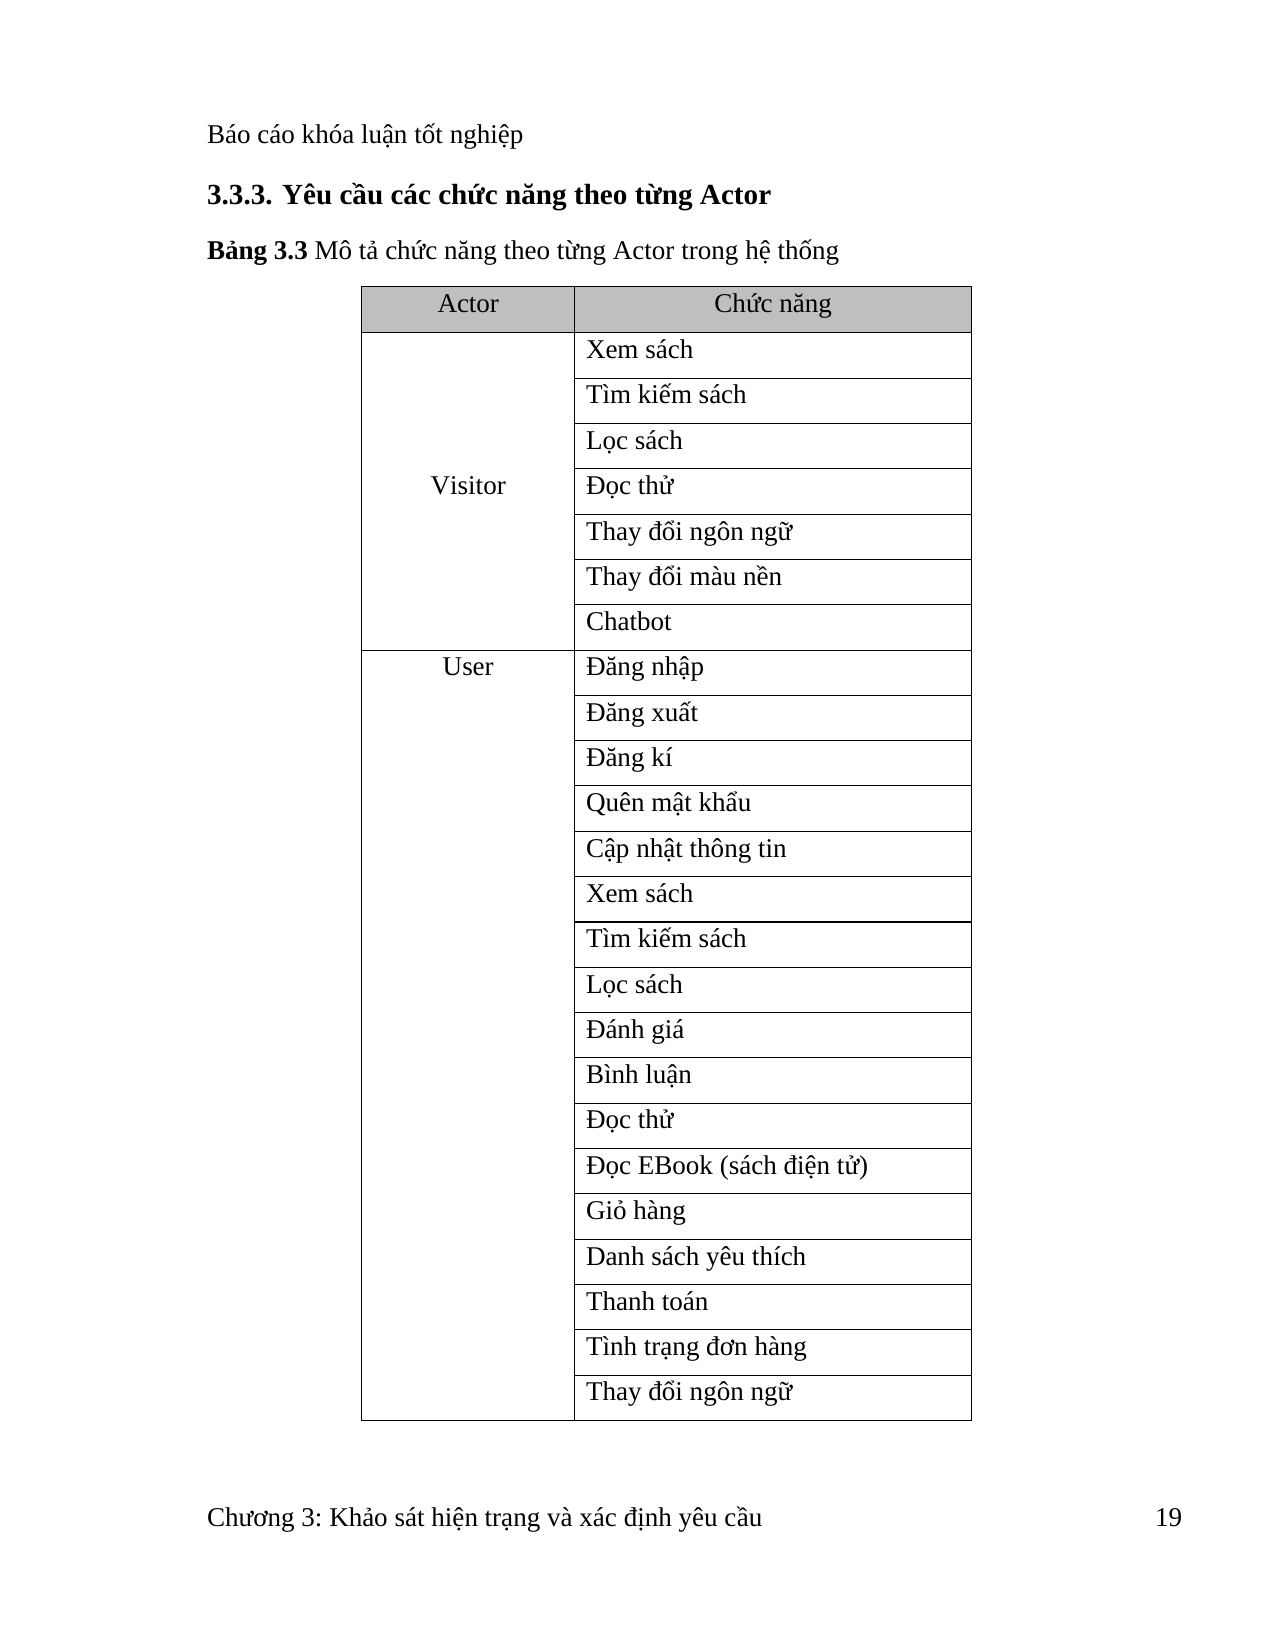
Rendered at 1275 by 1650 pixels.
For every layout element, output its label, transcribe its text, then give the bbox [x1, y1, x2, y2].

table_cell Lọc sách [575, 968, 971, 1012]
table_cell User [362, 651, 574, 1420]
table_cell Đọc thử [575, 469, 971, 513]
table_cell Thay đổi màu nền [575, 560, 971, 604]
table_cell Chatbot [575, 605, 971, 649]
table_cell Tình trạng đơn hàng [575, 1330, 971, 1374]
table_cell Đánh giá [575, 1013, 971, 1057]
table_cell Tìm kiếm sách [575, 379, 971, 423]
table_cell Đăng kí [575, 741, 971, 785]
table_cell Thay đổi ngôn ngữ [575, 515, 971, 559]
table_cell Xem sách [575, 333, 971, 378]
subtitle Yêu cầu các chức năng theo từng Actor [207, 177, 1157, 211]
table_header Chức năng [575, 287, 971, 332]
table_cell Cập nhật thông tin [575, 832, 971, 876]
table_cell Đọc thử [575, 1104, 971, 1148]
table_cell Bình luận [575, 1058, 971, 1103]
table_cell Lọc sách [575, 424, 971, 468]
table_cell Tìm kiếm sách [575, 923, 971, 967]
table_cell Quên mật khẩu [575, 786, 971, 831]
table_cell Đăng xuất [575, 696, 971, 740]
table_cell Đăng nhập [575, 651, 971, 695]
text Bảng 3.3 Mô tả chức năng theo từng Actor trong hệ thống [207, 234, 1157, 265]
table_cell Danh sách yêu thích [575, 1240, 971, 1284]
table_cell Thay đổi ngôn ngữ [575, 1376, 971, 1420]
table_cell Xem sách [575, 877, 971, 921]
table_cell Visitor [362, 333, 574, 649]
table_cell Thanh toán [575, 1285, 971, 1329]
table_header Actor [362, 287, 574, 332]
table_cell Giỏ hàng [575, 1194, 971, 1238]
table_cell Đọc EBook (sách điện tử) [575, 1149, 971, 1193]
